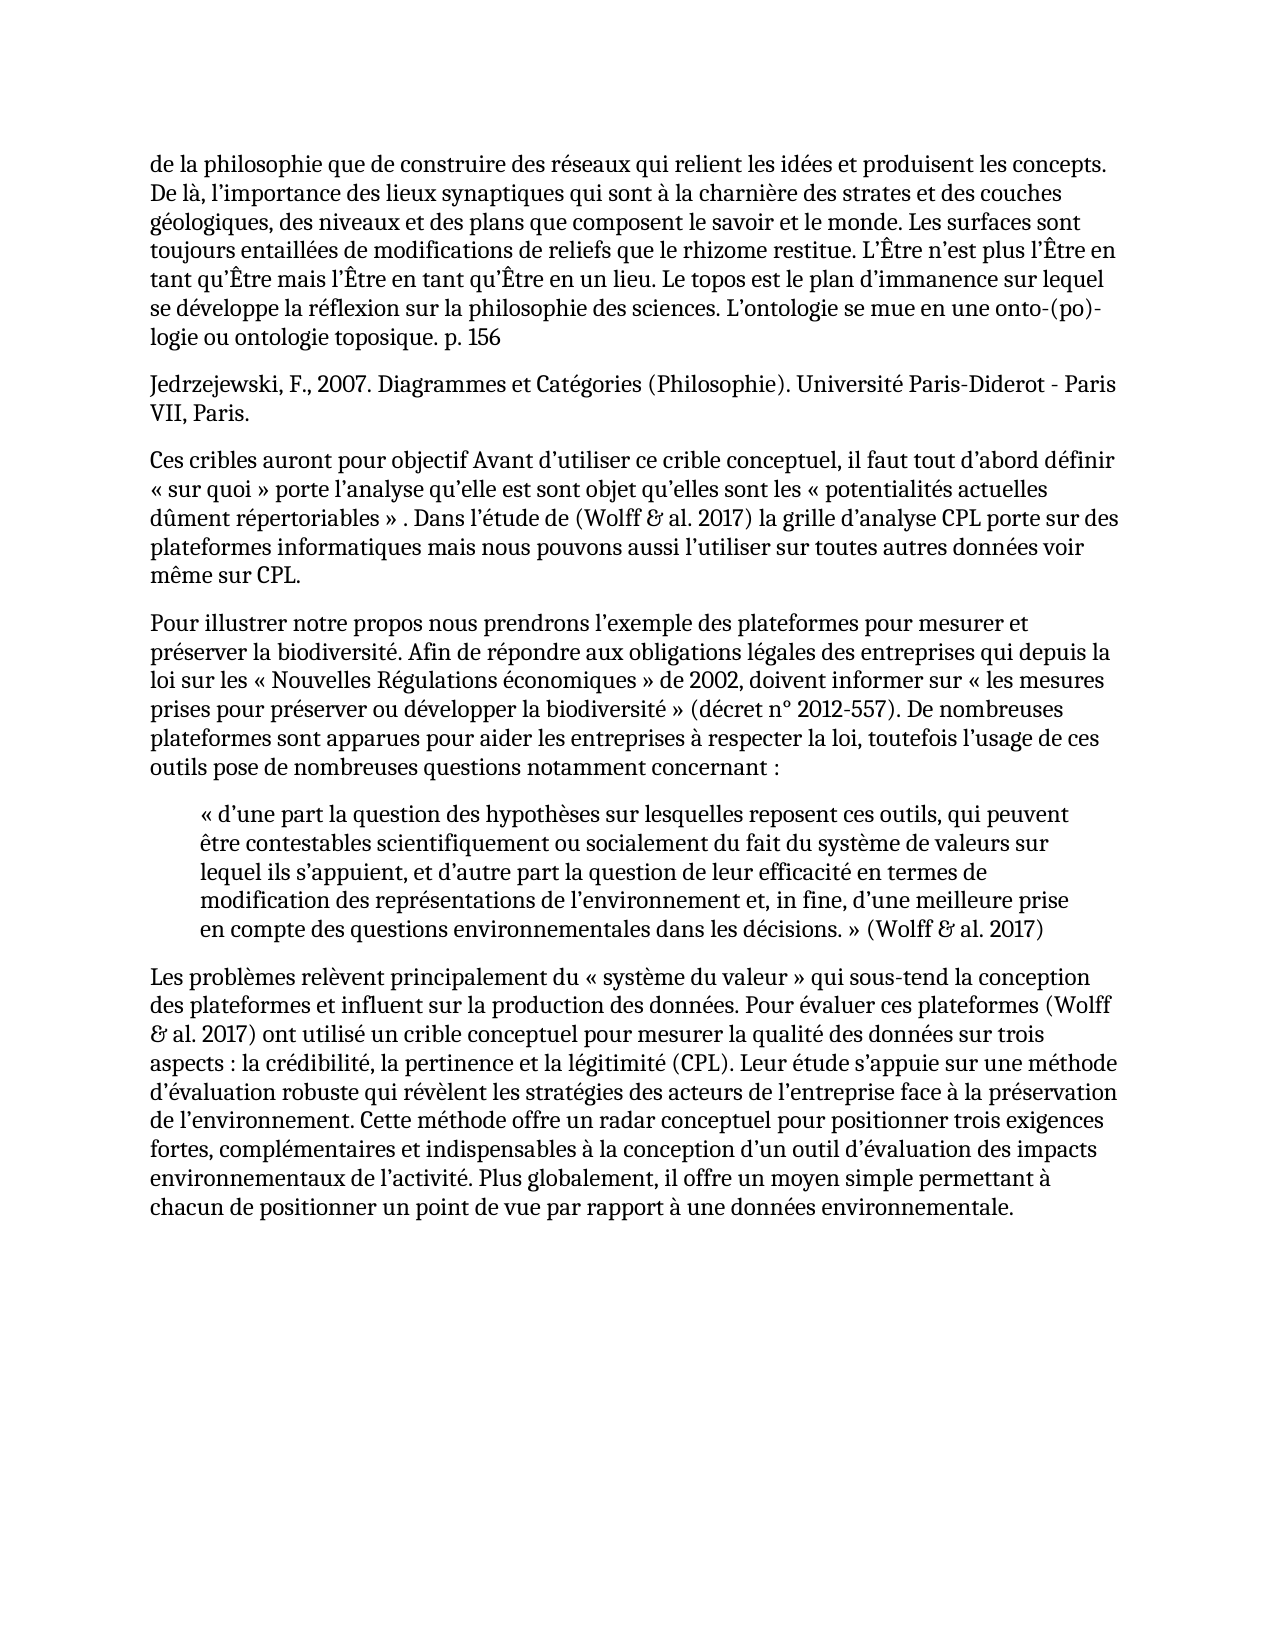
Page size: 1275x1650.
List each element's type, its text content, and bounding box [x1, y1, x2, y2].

text « d’une part la question des hypothèses sur lesquelles reposent ces outils, qui peuvent être contestables scientifiquement ou socialement du fait du système de valeurs sur lequel ils s’appuient, et d’autre part la question de leur efficacité en termes de modification des représentations de l’environnement et, in fine, d’une meilleure prise en compte des questions environnementales dans les décisions. » (Wolff & al. 2017) [200, 800, 1075, 944]
text Jedrzejewski, F., 2007. Diagrammes et Catégories (Philosophie). Université Paris-Diderot - Paris VII, Paris. [150, 370, 1125, 427]
text Pour illustrer notre propos nous prendrons l’exemple des plateformes pour mesurer et préserver la biodiversité. Afin de répondre aux obligations légales des entreprises qui depuis la loi sur les « Nouvelles Régulations économiques » de 2002, doivent informer sur « les mesures prises pour préserver ou développer la biodiversité » (décret n° 2012-557). De nombreuses plateformes sont apparues pour aider les entreprises à respecter la loi, toutefois l’usage de ces outils pose de nombreuses questions notamment concernant : [150, 609, 1125, 781]
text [150, 150, 1125, 351]
text Ces cribles auront pour objectif Avant d’utiliser ce crible conceptuel, il faut tout d’abord définir « sur quoi » porte l’analyse qu’elle est sont objet qu’elles sont les « potentialités actuelles dûment répertoriables » . Dans l’étude de (Wolff & al. 2017) la grille d’analyse CPL porte sur des plateformes informatiques mais nous pouvons aussi l’utiliser sur toutes autres données voir même sur CPL. [150, 446, 1125, 590]
text Les problèmes relèvent principalement du « système du valeur » qui sous-tend la conception des plateformes et influent sur la production des données. Pour évaluer ces plateformes (Wolff & al. 2017) ont utilisé un crible conceptuel pour mesurer la qualité des données sur trois aspects : la crédibilité, la pertinence et la légitimité (CPL). Leur étude s’appuie sur une méthode d’évaluation robuste qui révèlent les stratégies des acteurs de l’entreprise face à la préservation de l’environnement. Cette méthode offre un radar conceptuel pour positionner trois exigences fortes, complémentaires et indispensables à la conception d’un outil d’évaluation des impacts environnementaux de l’activité. Plus globalement, il offre un moyen simple permettant à chacun de positionner un point de vue par rapport à une données environnementale. [150, 962, 1125, 1221]
